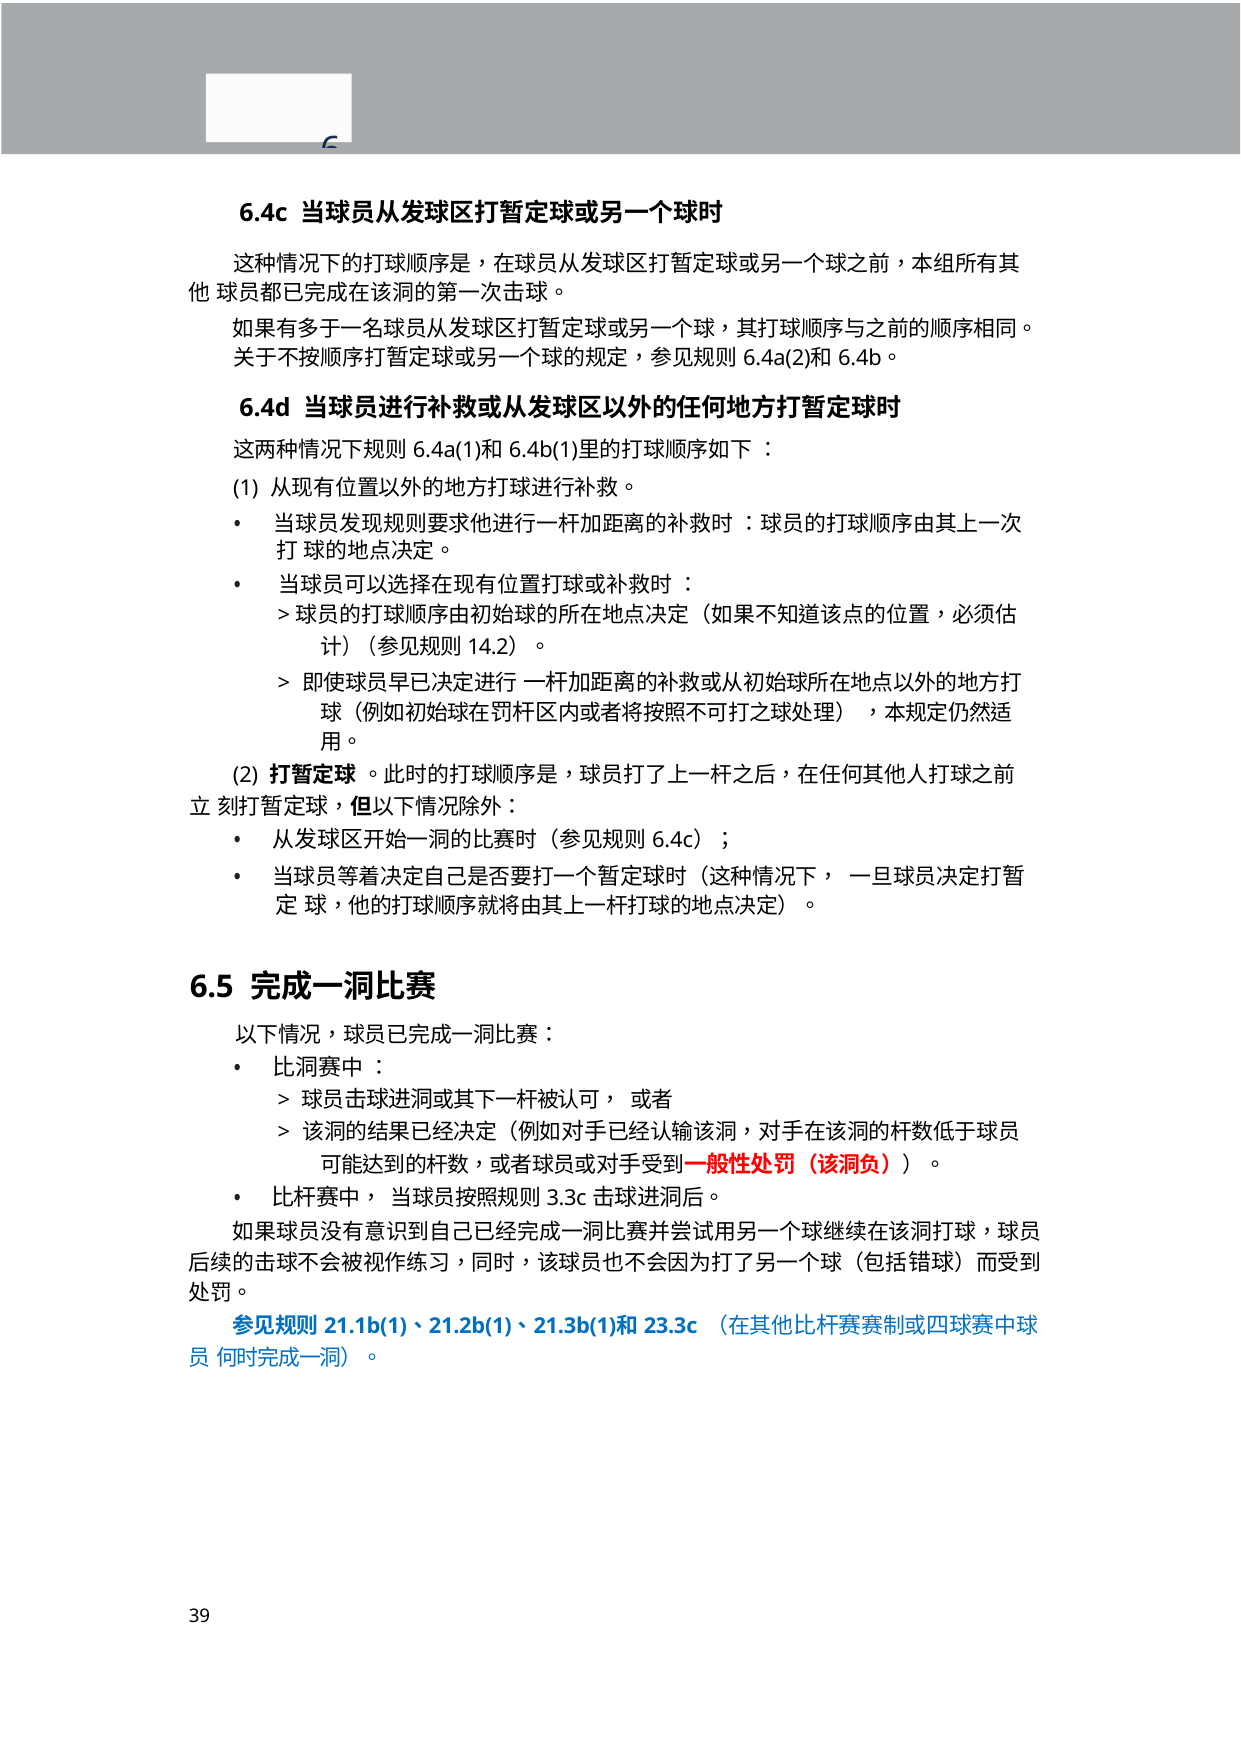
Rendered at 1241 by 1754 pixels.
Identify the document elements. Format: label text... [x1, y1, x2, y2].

text > 球员击球进洞或其下一杆被认可， 或者 [277, 1084, 1240, 1114]
text • 比杆赛中， 当球员按照规则 3.3c 击球进洞后。 [234, 1185, 1240, 1211]
text 6.4d 当球员进行补救或从发球区以外的任何地方打暂定球时 [239, 393, 1240, 423]
text > 即使球员早已决定进行 一杆加距离的补救或从初始球所在地点以外的地方打 球（例如初始球在罚杆区内或者将按照不可打之球处理） ，本规定仍然适用。 [277, 666, 1049, 756]
text • 当球员等着决定自己是否要打一个暂定球时（这种情况下， 一旦球员决定打暂定 球，他的打球顺序就将由其上一杆打球的地点决定）。 [234, 861, 1047, 920]
text 这两种情况下规则 6.4a(1)和 6.4b(1)里的打球顺序如下 ： [233, 439, 1240, 472]
text 6.5 完成一洞比赛 [189, 968, 1240, 1005]
text • 当球员可以选择在现有位置打球或补救时 ： [234, 573, 1240, 597]
text • 比洞赛中 ： [234, 1055, 1240, 1081]
text 参见规则 21.1b(1)、21.2b(1)、21.3b(1)和 23.3c （在其他比杆赛赛制或四球赛中球员 何时完成一洞）。 [188, 1309, 1043, 1372]
text 这种情况下的打球顺序是，在球员从发球区打暂定球或另一个球之前，本组所有其他 球员都已完成在该洞的第一次击球。 [188, 248, 1041, 307]
text > 该洞的结果已经决定（例如对手已经认输该洞，对手在该洞的杆数低于球员 可能达到的杆数，或者球员或对手受到一般性处罚（该洞负））。 [277, 1115, 1041, 1179]
text (1) 从现有位置以外的地方打球进行补救。 [233, 472, 1240, 502]
text • 从发球区开始一洞的比赛时（参见规则 6.4c）； [234, 824, 1240, 856]
text • 当球员发现规则要求他进行一杆加距离的补救时 ：球员的打球顺序由其上一次打 球的地点决定。 [234, 509, 1041, 565]
text (2) 打暂定球 。此时的打球顺序是，球员打了上一杆之后，在任何其他人打球之前立 刻打暂定球，但以下情况除外： [189, 758, 1033, 821]
text 6.4c 当球员从发球区打暂定球或另一个球时 [239, 198, 1240, 228]
text 如果球员没有意识到自己已经完成一洞比赛并尝试用另一个球继续在该洞打球，球员 后续的击球不会被视作练习，同时，该球员也不会因为打了另一个球（包括错球）而受到 处罚。 [189, 1216, 1041, 1307]
text 以下情况，球员已完成一洞比赛： [235, 1022, 1240, 1047]
text > 球员的打球顺序由初始球的所在地点决定（如果不知道该点的位置，必须估 计）（参见规则 14.2）。 [277, 599, 1041, 661]
text 如果有多于一名球员从发球区打暂定球或另一个球，其打球顺序与之前的顺序相同。 关于不按顺序打暂定球或另一个球的规定，参见规则 6.4a(2)和 6.4b。 [233, 313, 1038, 372]
